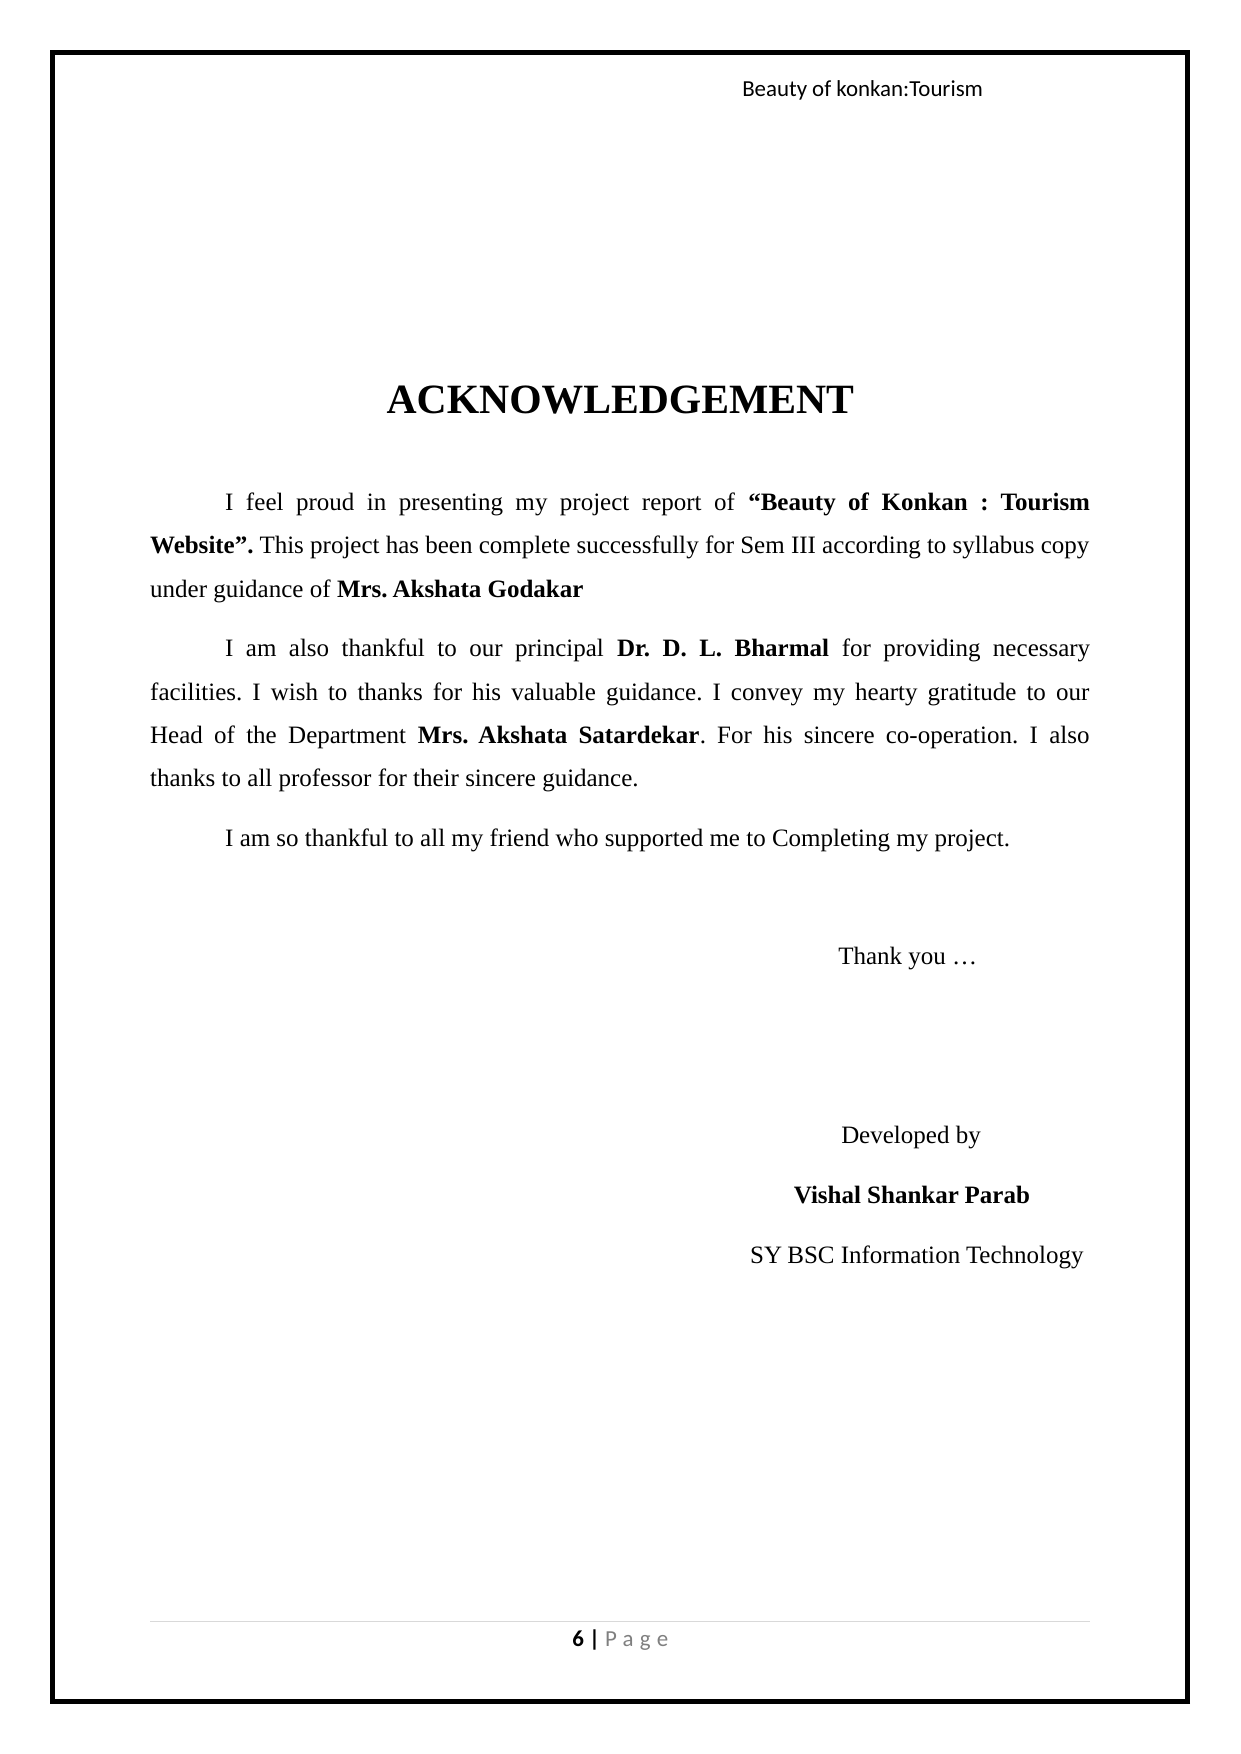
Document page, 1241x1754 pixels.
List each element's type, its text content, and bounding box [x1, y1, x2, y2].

text I am also thankful to our principal Dr. D. L. Bharmal for providing necessary facilities. I wish to thanks for his valuable guidance. I convey my hearty gratitude to our Head of the Department Mrs. Akshata Satardekar. For his sincere co-operation. I also thanks to all professor for their sincere guidance. [150, 633, 1090, 792]
text Thank you … [150, 941, 1090, 970]
text SY BSC Information Technology [150, 1240, 1090, 1269]
text I am so thankful to all my friend who supported me to Completing my project. [150, 823, 1090, 851]
text Vishal Shankar Parab [150, 1180, 1090, 1209]
text Developed by [150, 1121, 1090, 1149]
text ACKNOWLEDGEMENT [150, 375, 1090, 423]
text I feel proud in presenting my project report of “Beauty of Konkan : Tourism Website”. This project has been complete successfully for Sem III according to syllabus copy under guidance of Mrs. Akshata Godakar [150, 487, 1090, 602]
